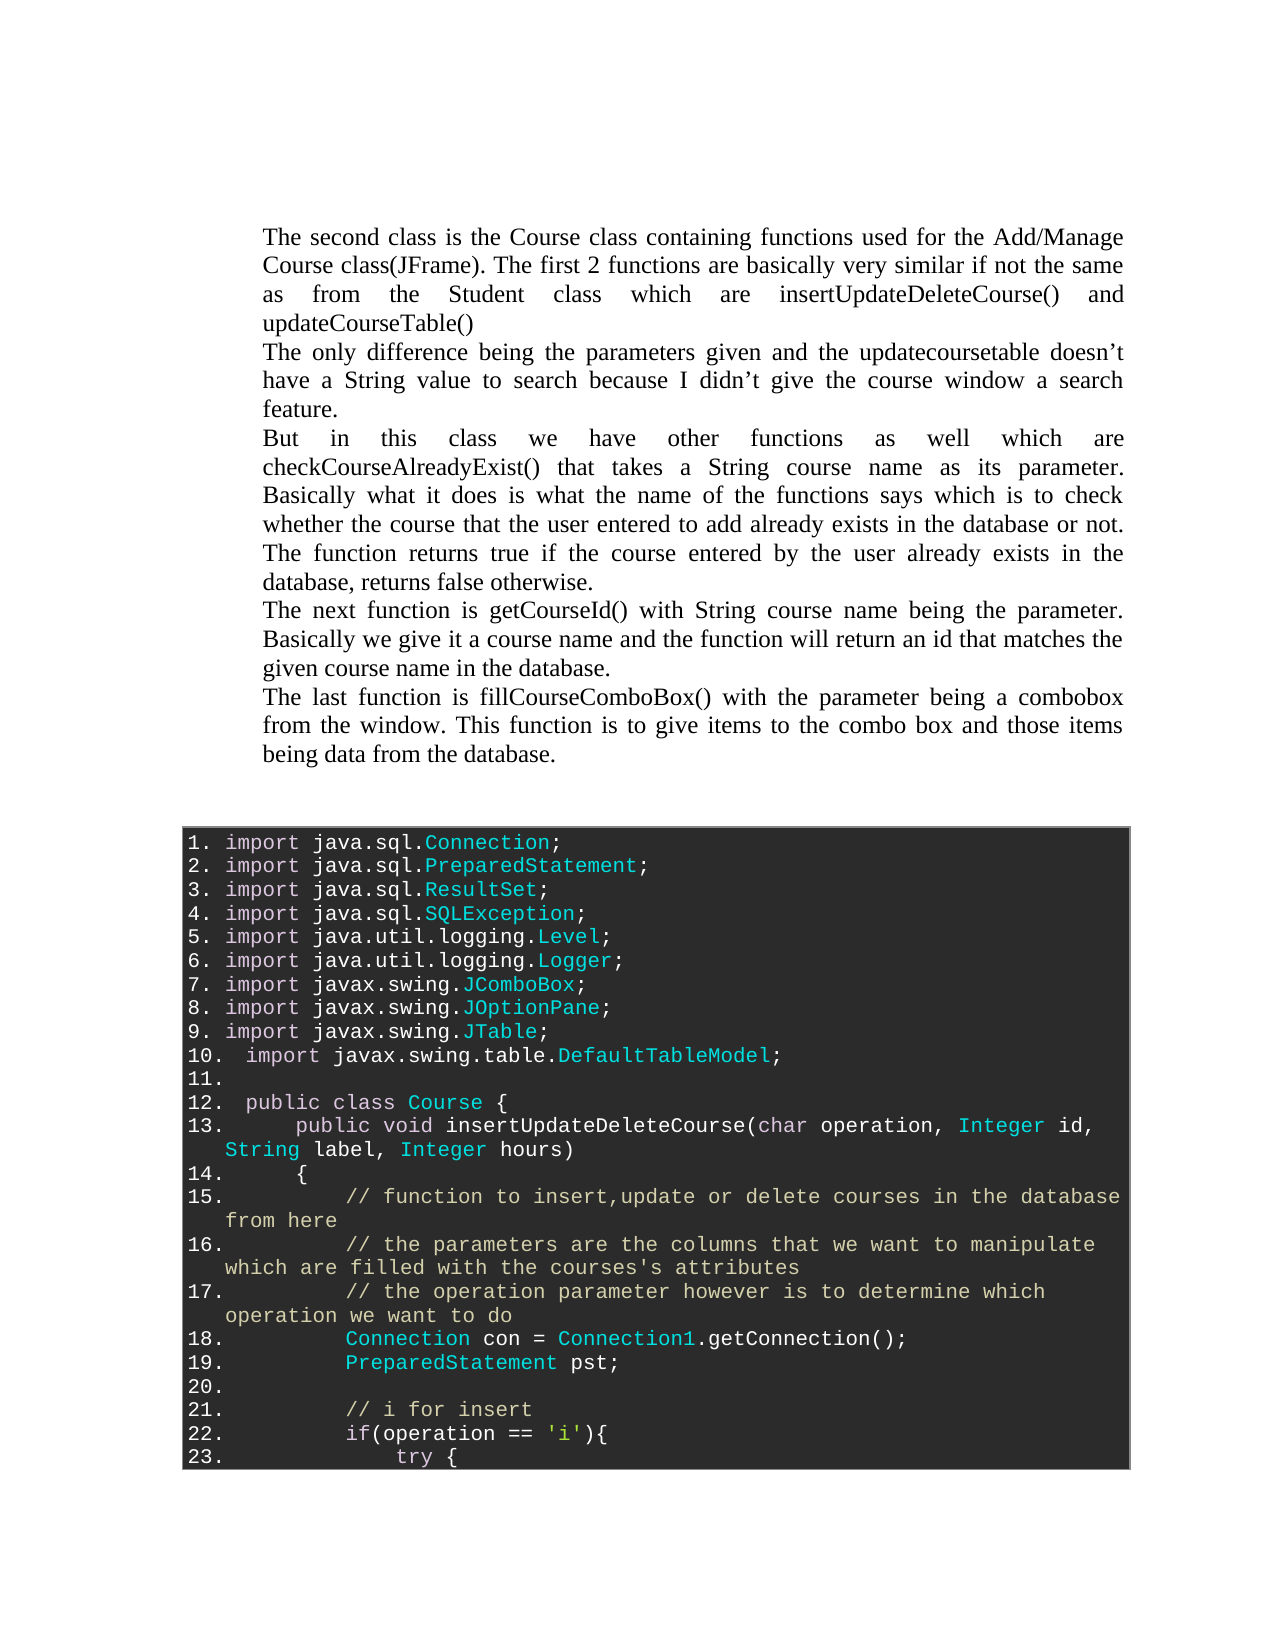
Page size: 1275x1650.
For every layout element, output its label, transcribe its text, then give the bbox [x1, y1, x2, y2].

list Connection con = Connection1.getConnection(); [183, 1323, 1129, 1346]
list import java.util.logging.Logger; [183, 944, 1129, 968]
list // the operation parameter however is to determine which operation we want to do [183, 1275, 1129, 1323]
list import java.sql.ResultSet; [183, 873, 1129, 897]
list // the parameters are the columns that we want to manipulate which are filled with the courses's attributes [183, 1228, 1129, 1275]
list The last function is fillCourseComboBox() with the parameter being a combobox from the window. This function is to give items to the combo box and those items being data from the database. [262, 682, 1125, 768]
list The second class is the Course class containing functions used for the Add/Manage Course class(JFrame). The first 2 functions are basically very similar if not the same as from the Student class which are insertUpdateDeleteCourse() and updateCourseTable() [262, 222, 1125, 337]
list public class Course { [183, 1086, 1129, 1110]
list { [183, 1157, 1129, 1181]
list // i for insert [183, 1393, 1129, 1417]
list The next function is getCourseId() with String course name being the parameter. Basically we give it a course name and the function will return an id that matches the given course name in the database. [262, 596, 1125, 682]
list import java.util.logging.Level; [183, 921, 1129, 944]
list The only difference being the parameters given and the updatecoursetable doesn’t have a String value to search because I didn’t give the course window a search feature. [262, 337, 1125, 423]
list import javax.swing.table.DefaultTableModel; [183, 1039, 1129, 1062]
list But in this class we have other functions as well which are checkCourseAlreadyExist() that takes a String course name as its parameter. Basically what it does is what the name of the functions says which is to check whether the course that the user entered to add already exists in the database or not. The function returns true if the course entered by the user already exists in the database, returns false otherwise. [262, 423, 1125, 596]
list import java.sql.Connection; [183, 828, 1129, 850]
list import java.sql.SQLException; [183, 897, 1129, 921]
list public void insertUpdateDeleteCourse(char operation, Integer id, String label, Integer hours) [183, 1110, 1129, 1157]
list // function to insert,update or delete courses in the database from here [183, 1181, 1129, 1228]
list import java.sql.PreparedStatement; [183, 850, 1129, 873]
list try { [183, 1441, 1129, 1469]
list if(operation == 'i'){ [183, 1417, 1129, 1441]
list import javax.swing.JTable; [183, 1015, 1129, 1039]
list PreparedStatement pst; [183, 1346, 1129, 1370]
list import javax.swing.JComboBox; [183, 968, 1129, 992]
list import javax.swing.JOptionPane; [183, 992, 1129, 1015]
